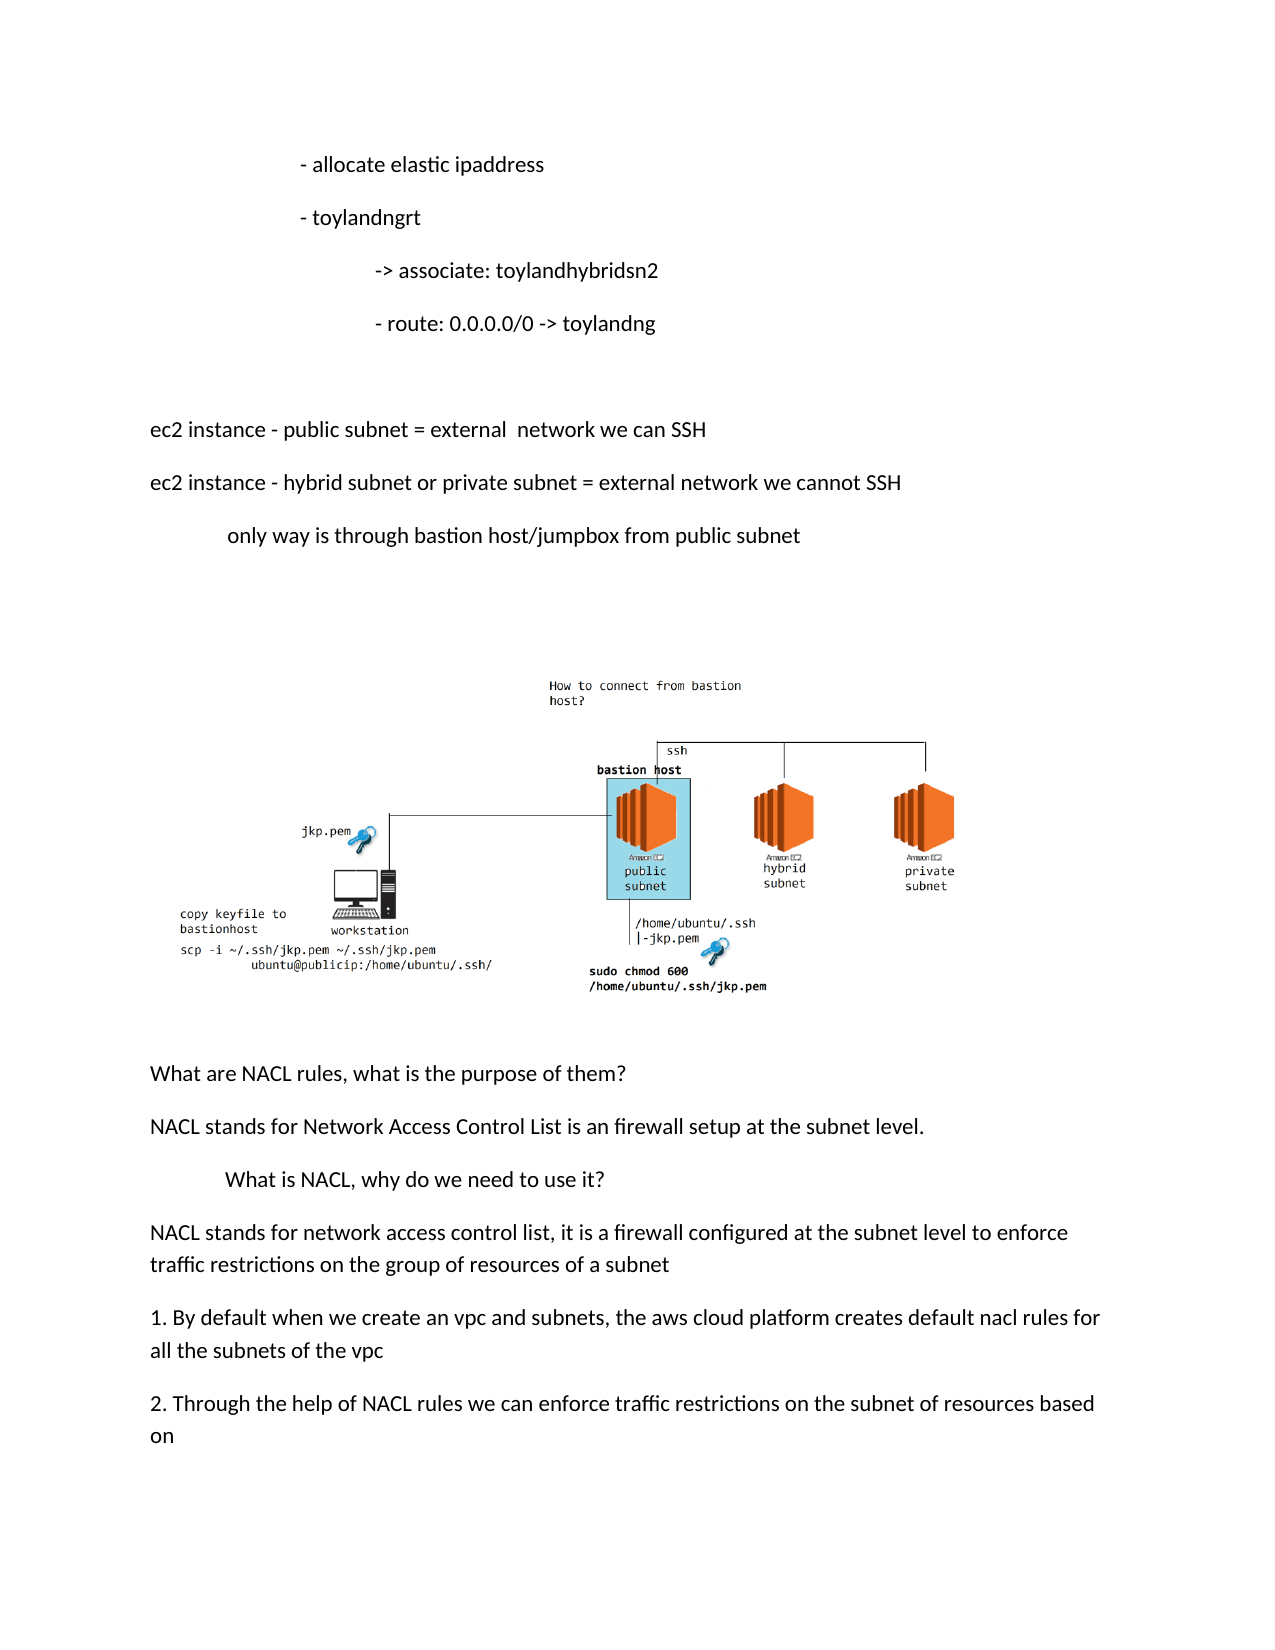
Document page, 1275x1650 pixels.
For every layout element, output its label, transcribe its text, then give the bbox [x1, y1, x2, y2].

text - route: 0.0.0.0/0 -> toylandng [150, 309, 1125, 337]
text 2. Through the help of NACL rules we can enforce traffic restrictions on the subnet of resources based on [150, 1389, 1125, 1449]
text - toylandngrt [150, 203, 1125, 231]
text - allocate elastic ipaddress [150, 150, 1125, 178]
text ec2 instance - public subnet = external network we can SSH [150, 415, 1125, 443]
text only way is through bastion host/jumpbox from public subnet [150, 521, 1125, 549]
picture [150, 606, 1125, 1035]
text NACL stands for network access control list, it is a firewall configured at the subnet level to enforce traffic restrictions on the group of resources of a subnet [150, 1218, 1125, 1278]
text ec2 instance - hybrid subnet or private subnet = external network we cannot SSH [150, 468, 1125, 496]
text What are NACL rules, what is the purpose of them? [150, 1059, 1125, 1087]
text -> associate: toylandhybridsn2 [150, 256, 1125, 284]
text 1. By default when we create an vpc and subnets, the aws cloud platform creates default nacl rules for all the subnets of the vpc [150, 1303, 1125, 1364]
text NACL stands for Network Access Control List is an firewall setup at the subnet level. [150, 1112, 1125, 1140]
text What is NACL, why do we need to use it? [150, 1165, 1125, 1193]
